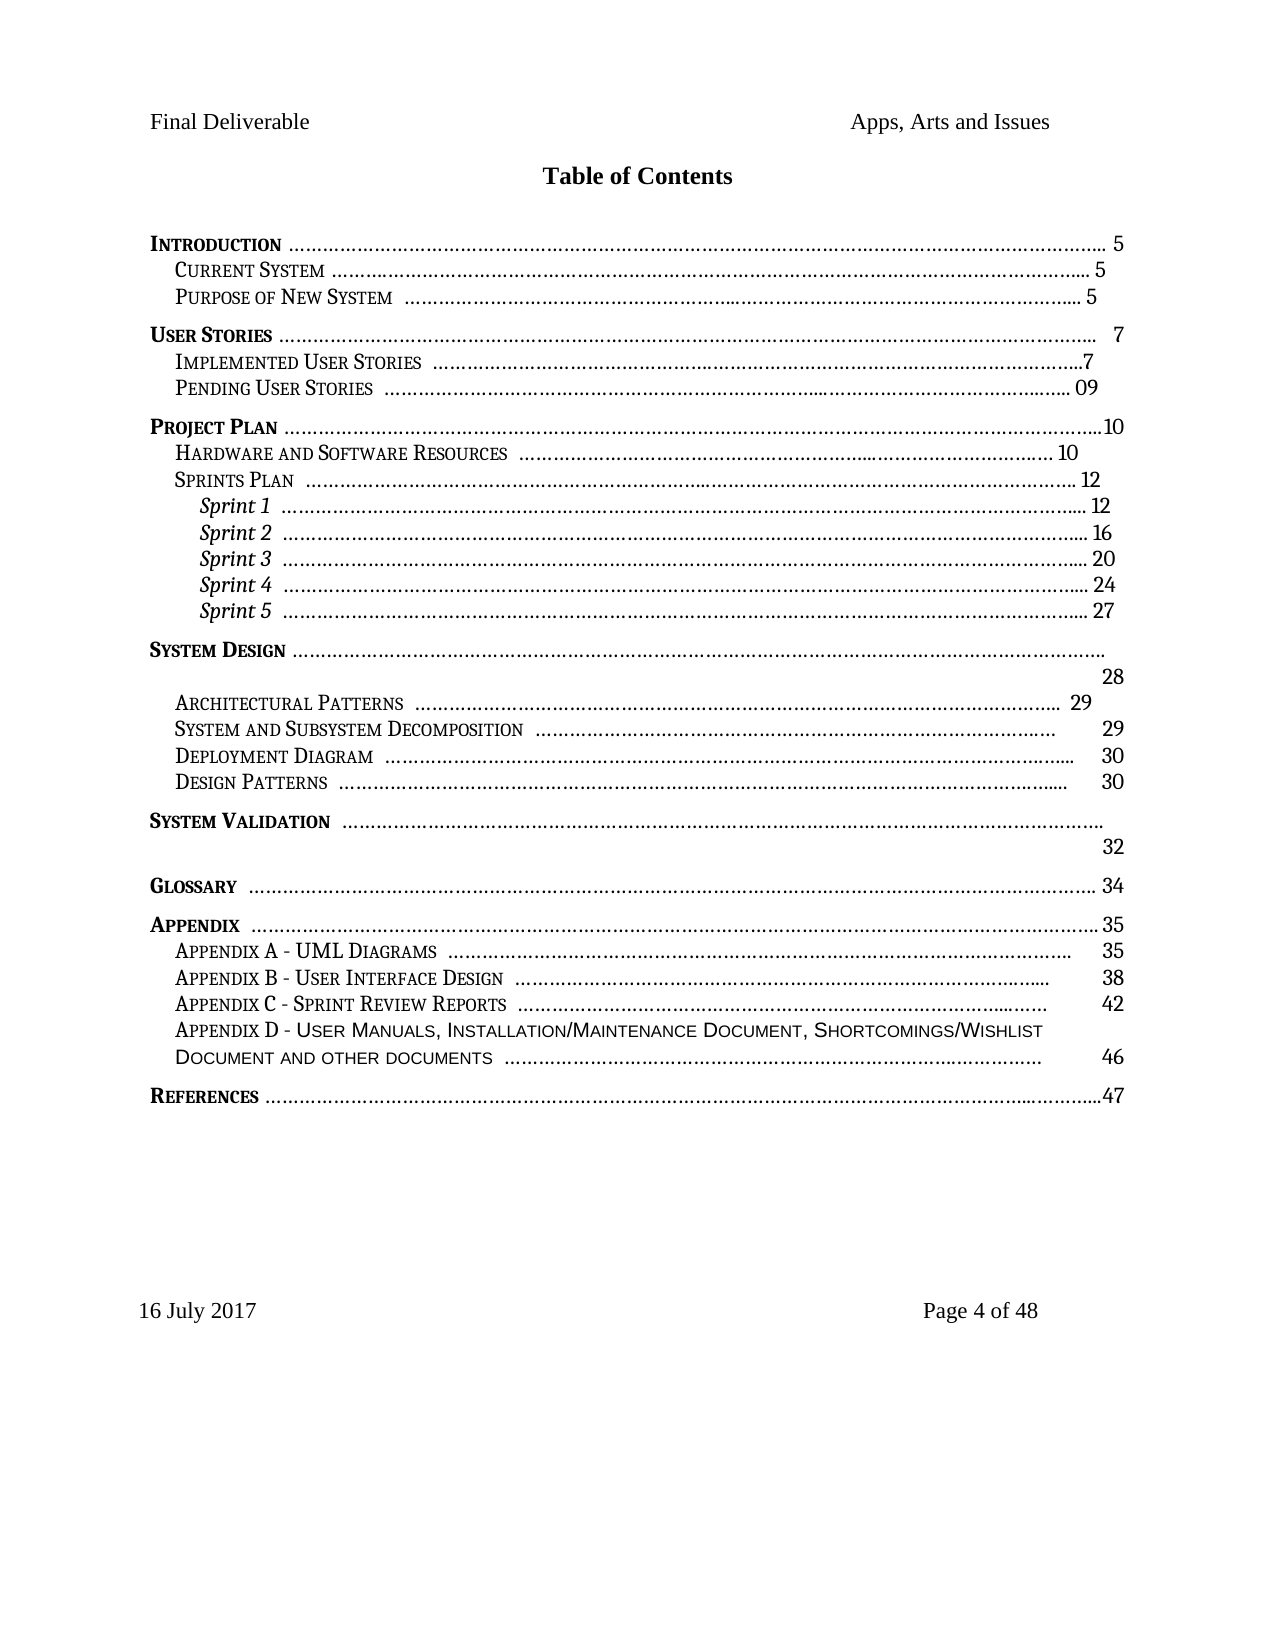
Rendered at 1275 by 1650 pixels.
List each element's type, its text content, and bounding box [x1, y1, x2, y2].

text Table of Contents [150, 161, 1125, 189]
